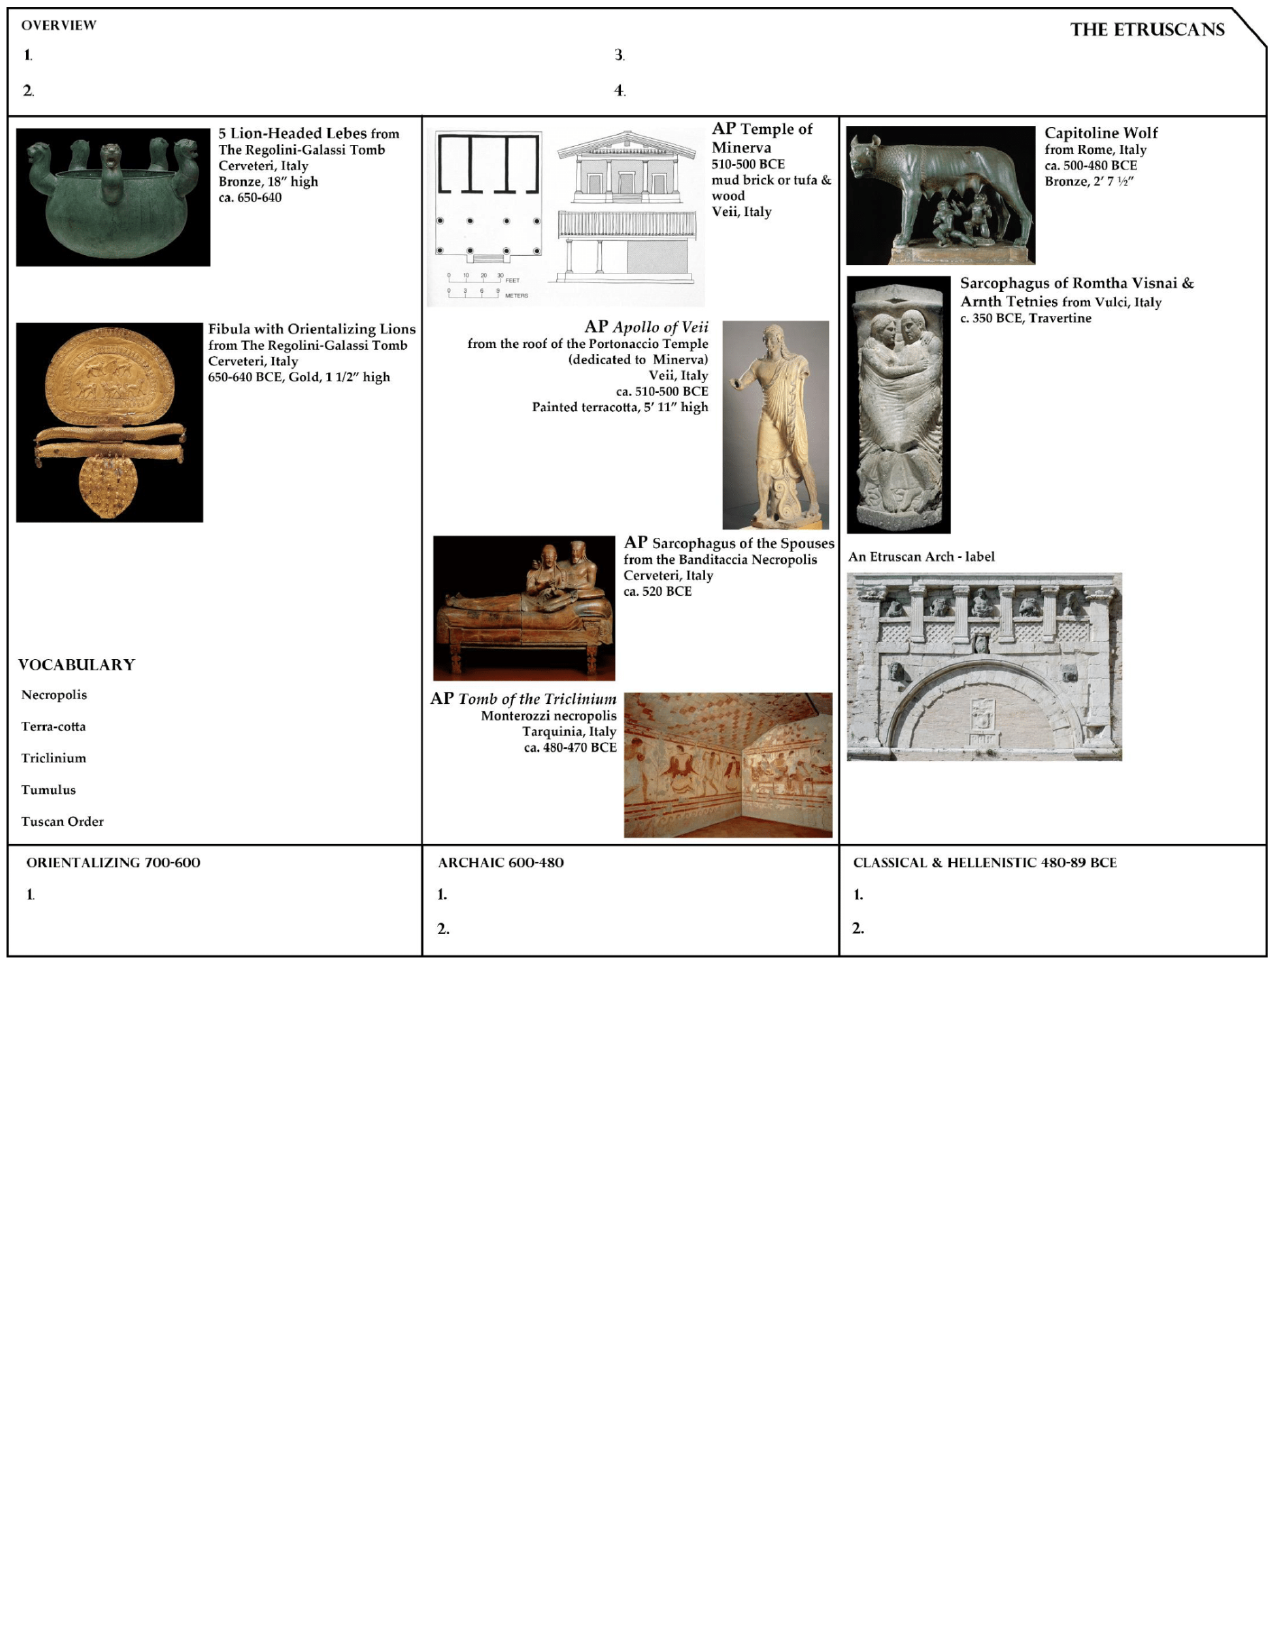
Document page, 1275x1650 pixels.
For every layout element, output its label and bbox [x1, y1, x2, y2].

picture [0, 0, 1275, 966]
